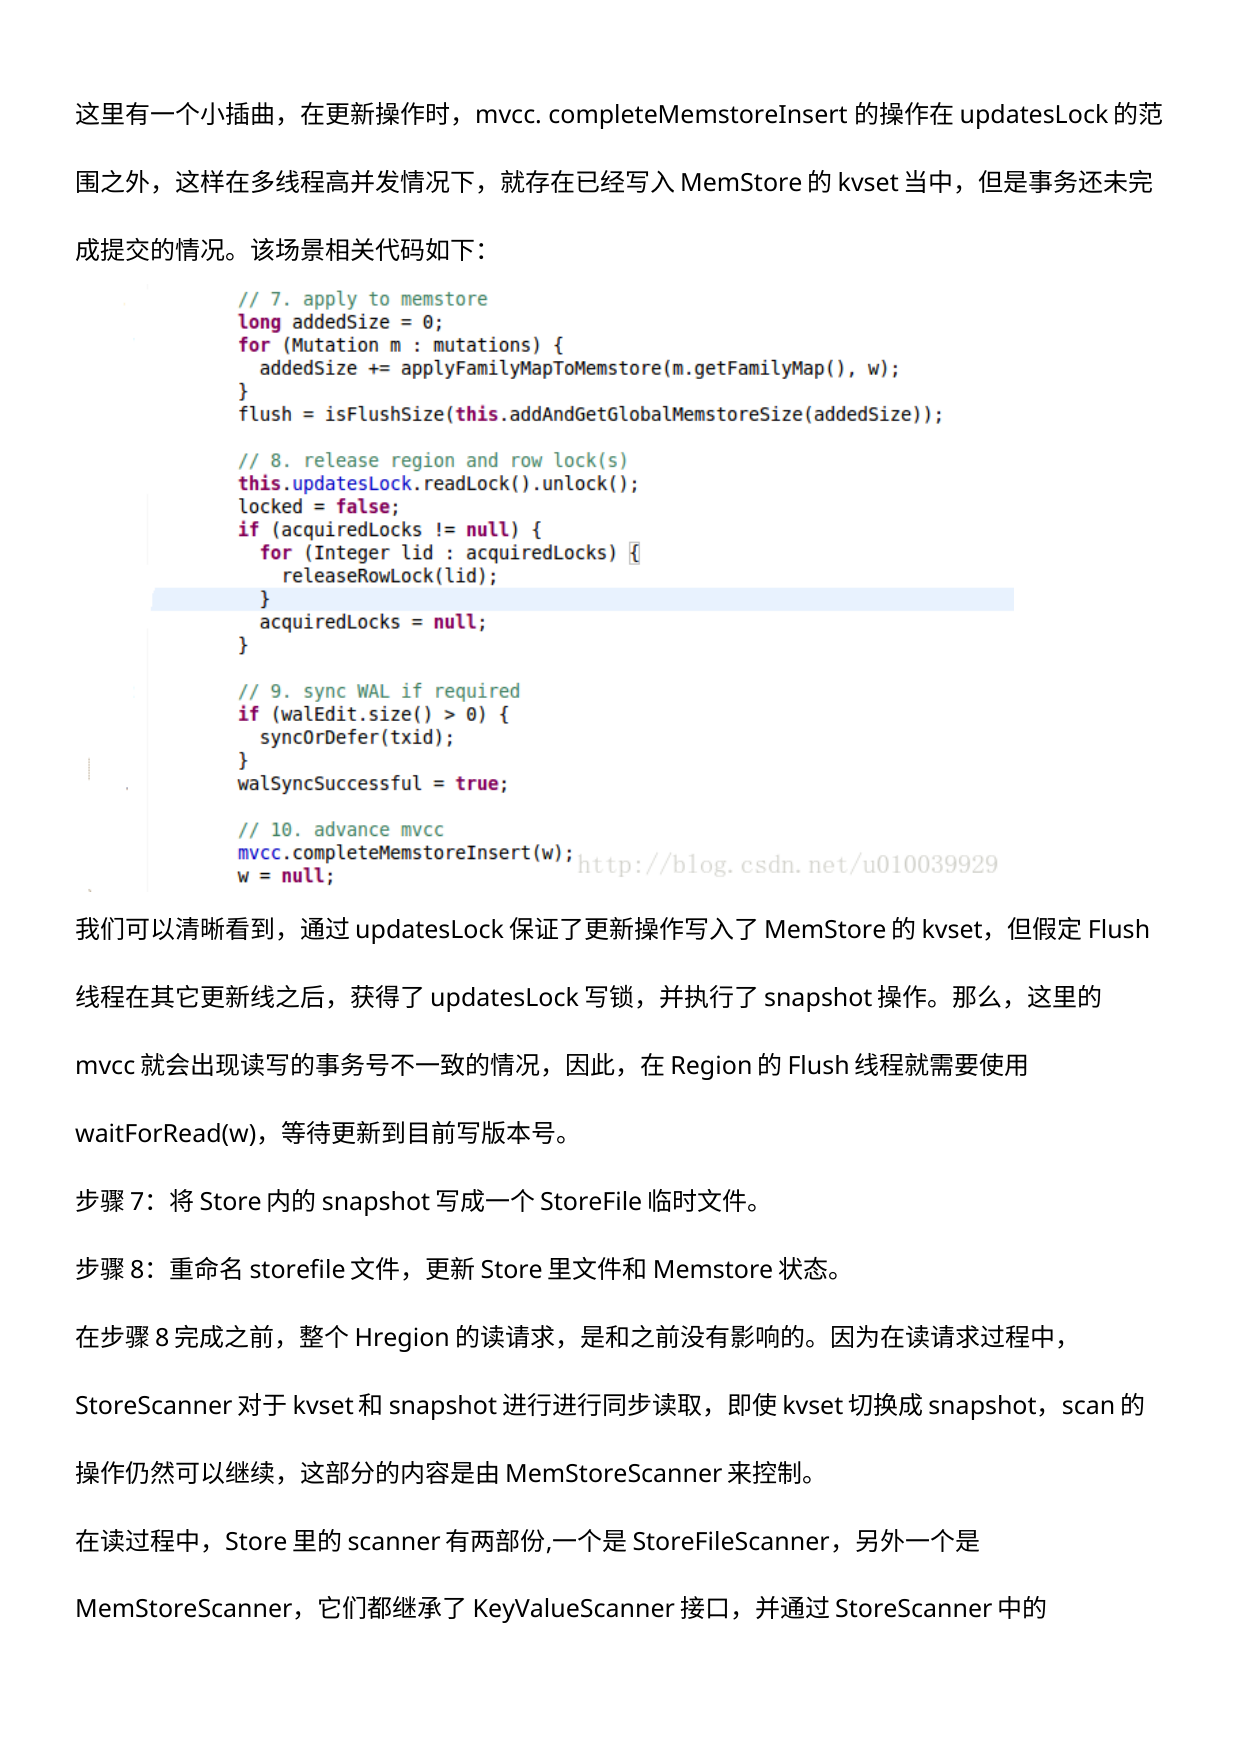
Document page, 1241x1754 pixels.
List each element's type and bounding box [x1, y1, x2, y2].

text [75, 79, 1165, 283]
picture [75, 284, 1014, 892]
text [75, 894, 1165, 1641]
